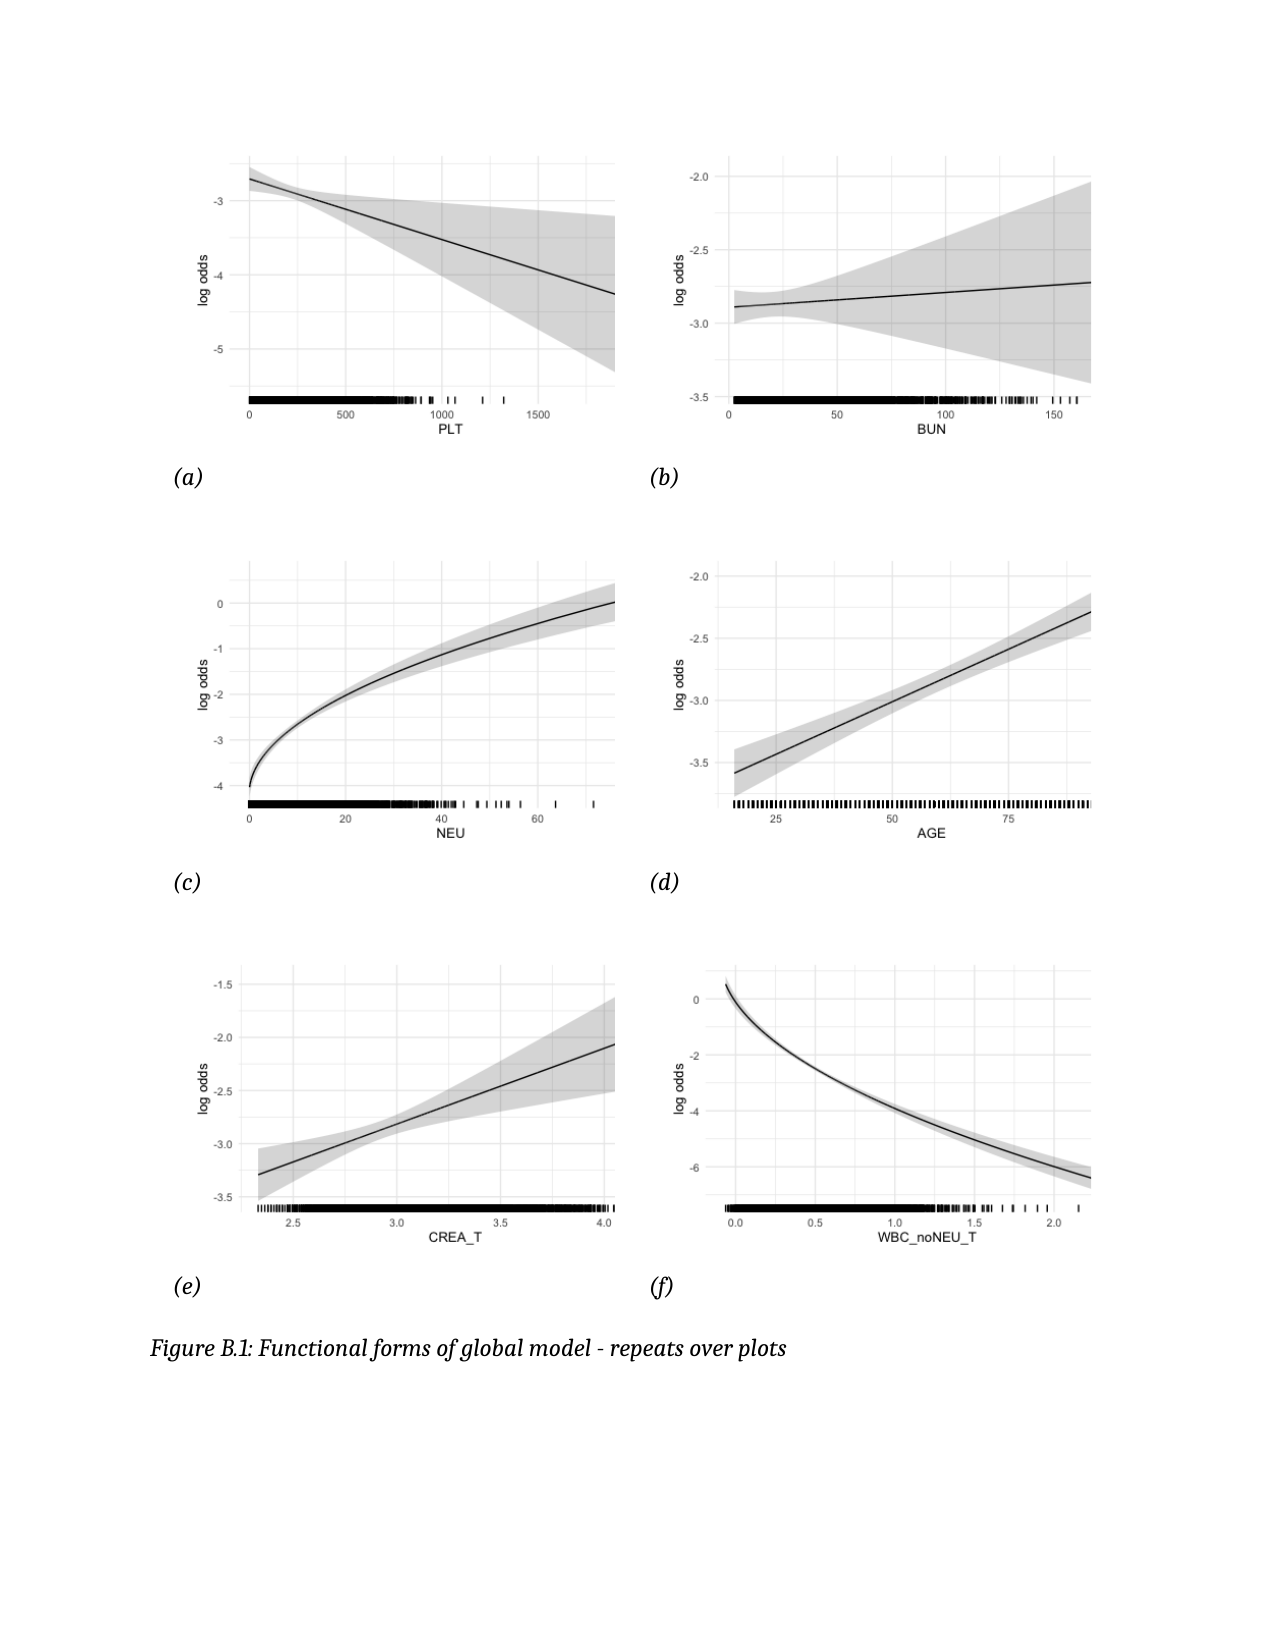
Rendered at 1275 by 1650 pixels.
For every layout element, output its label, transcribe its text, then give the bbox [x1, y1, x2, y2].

table_header Figure B.1: Functional forms of global model - repeats over plots [139, 150, 1114, 1375]
picture [667, 958, 1092, 1251]
picture [191, 554, 615, 847]
picture [191, 150, 615, 443]
picture [191, 958, 615, 1251]
picture [667, 554, 1092, 847]
picture [667, 150, 1092, 443]
